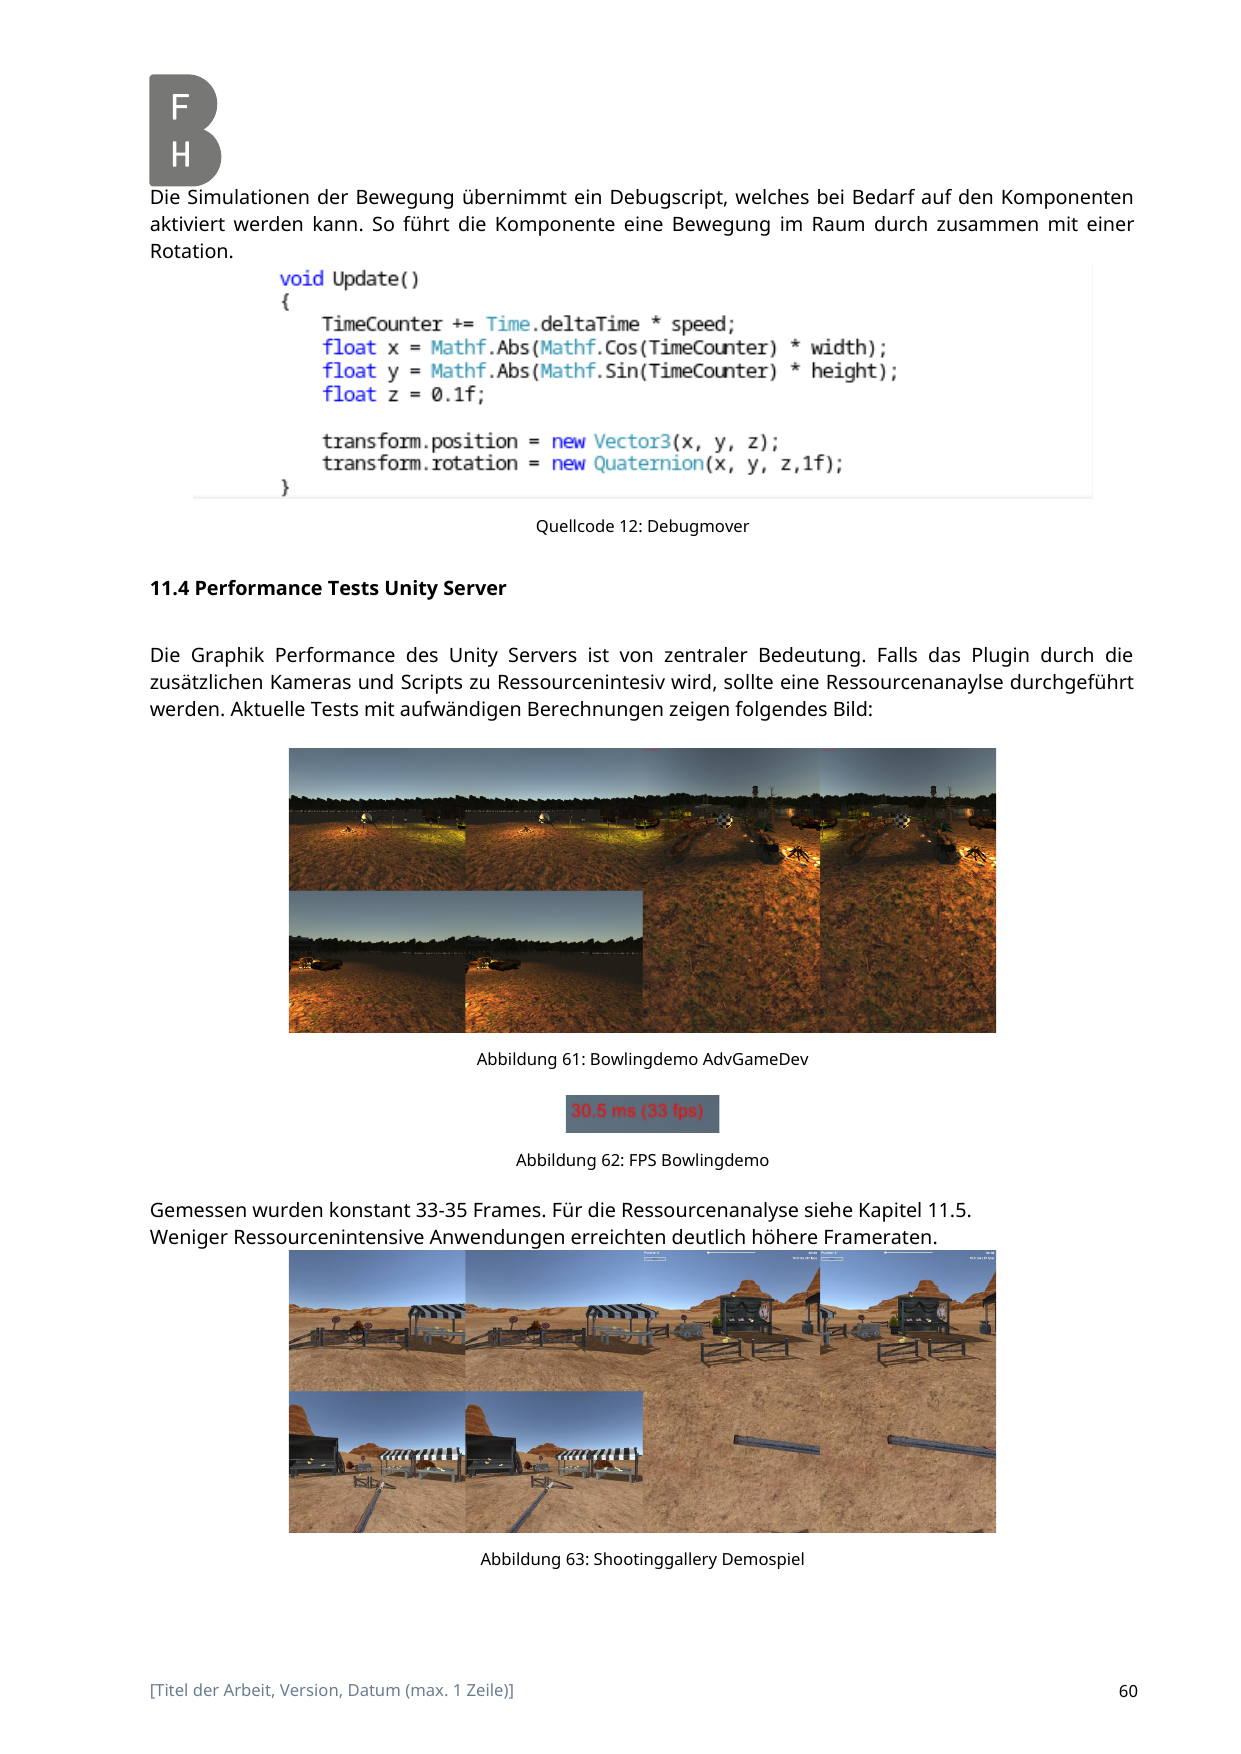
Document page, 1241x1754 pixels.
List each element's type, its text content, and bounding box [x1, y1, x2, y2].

picture [288, 1250, 997, 1533]
text Die Graphik Performance des Unity Servers ist von zentraler Bedeutung. Falls das Plugin durch die zusätzlichen Kameras und Scripts zu Ressourcenintesiv wird, sollte eine Ressourcenanaylse durchgeführt werden. Aktuelle Tests mit aufwändigen Berechnungen zeigen folgendes Bild: [149, 641, 1136, 722]
picture [565, 1095, 720, 1133]
text Weniger Ressourcenintensive Anwendungen erreichten deutlich höhere Frameraten. [149, 1223, 1136, 1250]
subtitle Performance Tests Unity Server [149, 574, 1136, 601]
picture [288, 748, 997, 1033]
text Gemessen wurden konstant 33-35 Frames. Für die Ressourcenanalyse siehe Kapitel 11.5. [149, 1196, 1136, 1223]
text Die Simulationen der Bewegung übernimmt ein Debugscript, welches bei Bedarf auf den Komponenten aktiviert werden kann. So führt die Komponente eine Bewegung im Raum durch zusammen mit einer Rotation. [149, 183, 1136, 264]
